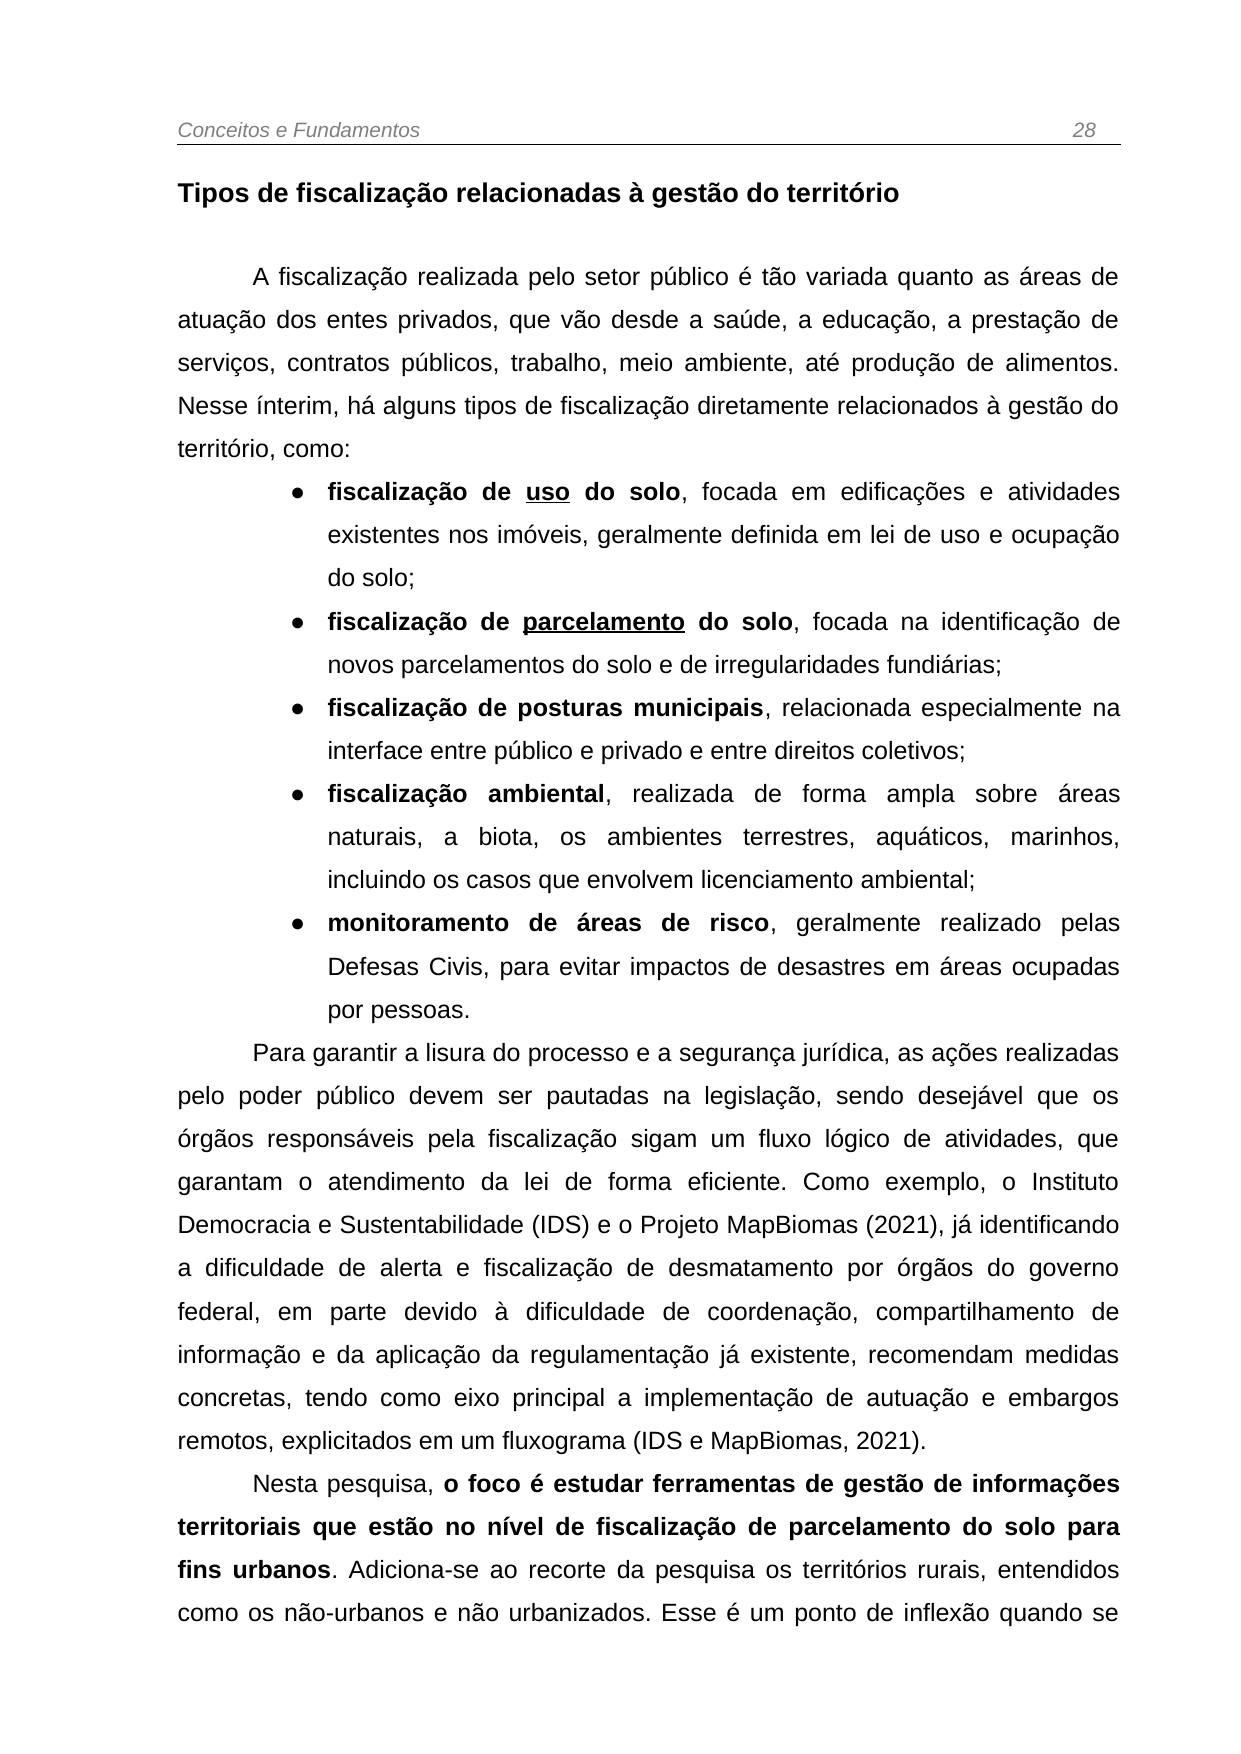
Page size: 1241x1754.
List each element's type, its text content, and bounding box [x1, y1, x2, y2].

text Para garantir a lisura do processo e a segurança jurídica, as ações realizadas pelo poder público devem ser pautadas na legislação, sendo desejável que os órgãos responsáveis pela fiscalização sigam um fluxo lógico de atividades, que garantam o atendimento da lei de forma eficiente. Como exemplo, o Instituto Democracia e Sustentabilidade (IDS) e o Projeto MapBiomas (2021), já identificando a dificuldade de alerta e fiscalização de desmatamento por órgãos do governo federal, em parte devido à dificuldade de coordenação, compartilhamento de informação e da aplicação da regulamentação já existente, recomendam medidas concretas, tendo como eixo principal a implementação de autuação e embargos remotos, explicitados em um fluxograma (IDS e MapBiomas, 2021). [177, 1038, 1121, 1455]
list fiscalização de parcelamento do solo, focada na identificação de novos parcelamentos do solo e de irregularidades fundiárias; [290, 607, 1121, 678]
list monitoramento de áreas de risco, geralmente realizado pelas Defesas Civis, para evitar impactos de desastres em áreas ocupadas por pessoas. [290, 908, 1121, 1023]
list fiscalização ambiental, realizada de forma ampla sobre áreas naturais, a biota, os ambientes terrestres, aquáticos, marinhos, incluindo os casos que envolvem licenciamento ambiental; [290, 779, 1121, 894]
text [177, 1469, 1121, 1627]
list fiscalização de posturas municipais, relacionada especialmente na interface entre público e privado e entre direitos coletivos; [290, 693, 1121, 765]
list fiscalização de uso do solo, focada em edificações e atividades existentes nos imóveis, geralmente definida em lei de uso e ocupação do solo; [290, 477, 1121, 592]
subtitle Tipos de fiscalização relacionadas à gestão do território [177, 177, 1121, 208]
text A fiscalização realizada pelo setor público é tão variada quanto as áreas de atuação dos entes privados, que vão desde a saúde, a educação, a prestação de serviços, contratos públicos, trabalho, meio ambiente, até produção de alimentos. Nesse ínterim, há alguns tipos de fiscalização diretamente relacionados à gestão do território, como: [177, 262, 1121, 463]
